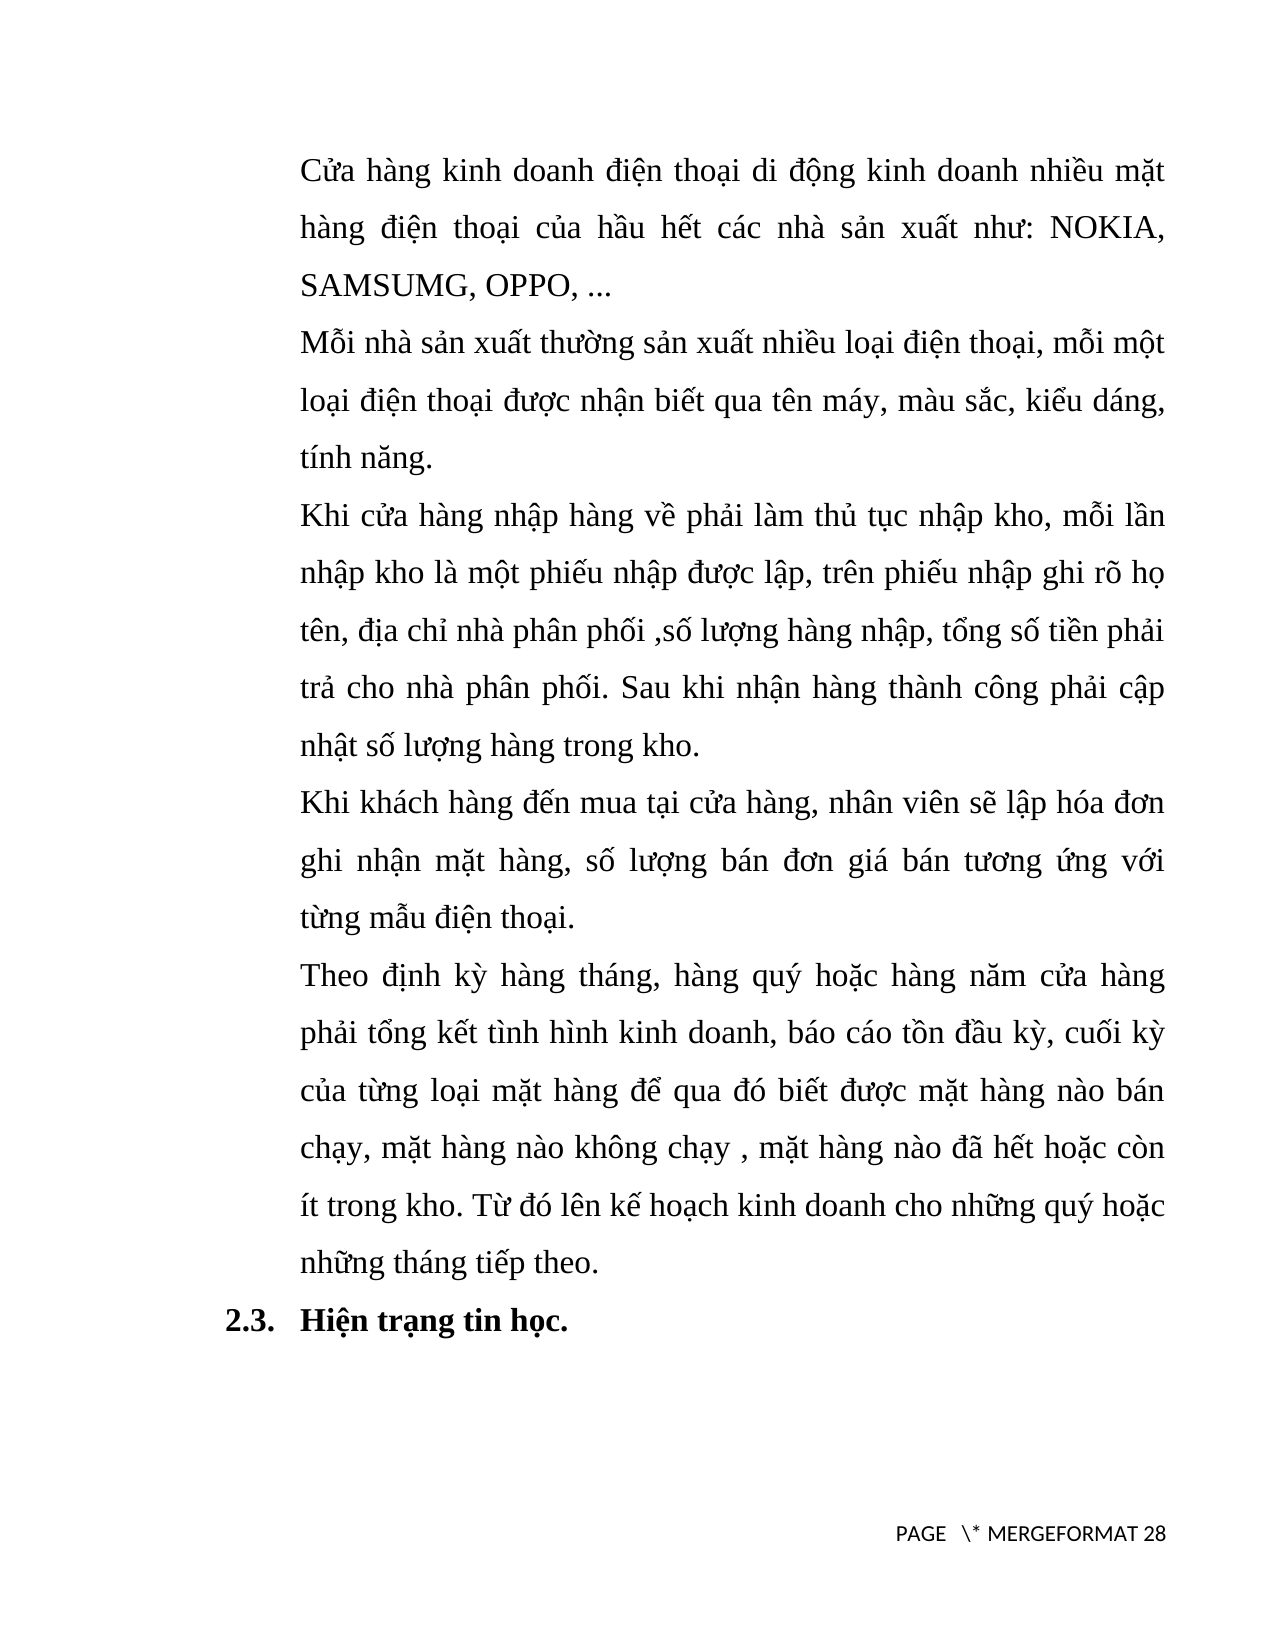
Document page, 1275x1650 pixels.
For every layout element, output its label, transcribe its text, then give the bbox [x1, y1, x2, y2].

list Mỗi nhà sản xuất thường sản xuất nhiều loại điện thoại, mỗi một loại điện thoại được nhận biết qua tên máy, màu sắc, kiểu dáng, tính năng. [300, 322, 1167, 476]
list Hiện trạng tin học. [225, 1300, 1167, 1338]
list Khi khách hàng đến mua tại cửa hàng, nhân viên sẽ lập hóa đơn ghi nhận mặt hàng, số lượng bán đơn giá bán tương ứng với từng mẫu điện thoại. [300, 782, 1167, 936]
list Theo định kỳ hàng tháng, hàng quý hoặc hàng năm cửa hàng phải tổng kết tình hình kinh doanh, báo cáo tồn đầu kỳ, cuối kỳ của từng loại mặt hàng để qua đó biết được mặt hàng nào bán chạy, mặt hàng nào không chạy , mặt hàng nào đã hết hoặc còn ít trong kho. Từ đó lên kế hoạch kinh doanh cho những quý hoặc những tháng tiếp theo. [300, 955, 1167, 1281]
list Khi cửa hàng nhập hàng về phải làm thủ tục nhập kho, mỗi lần nhập kho là một phiếu nhập được lập, trên phiếu nhập ghi rõ họ tên, địa chỉ nhà phân phối ,số lượng hàng nhập, tổng số tiền phải trả cho nhà phân phối. Sau khi nhận hàng thành công phải cập nhật số lượng hàng trong kho. [300, 495, 1167, 763]
list Cửa hàng kinh doanh điện thoại di động kinh doanh nhiều mặt hàng điện thoại của hầu hết các nhà sản xuất như: NOKIA, SAMSUMG, OPPO, ... [300, 150, 1167, 303]
